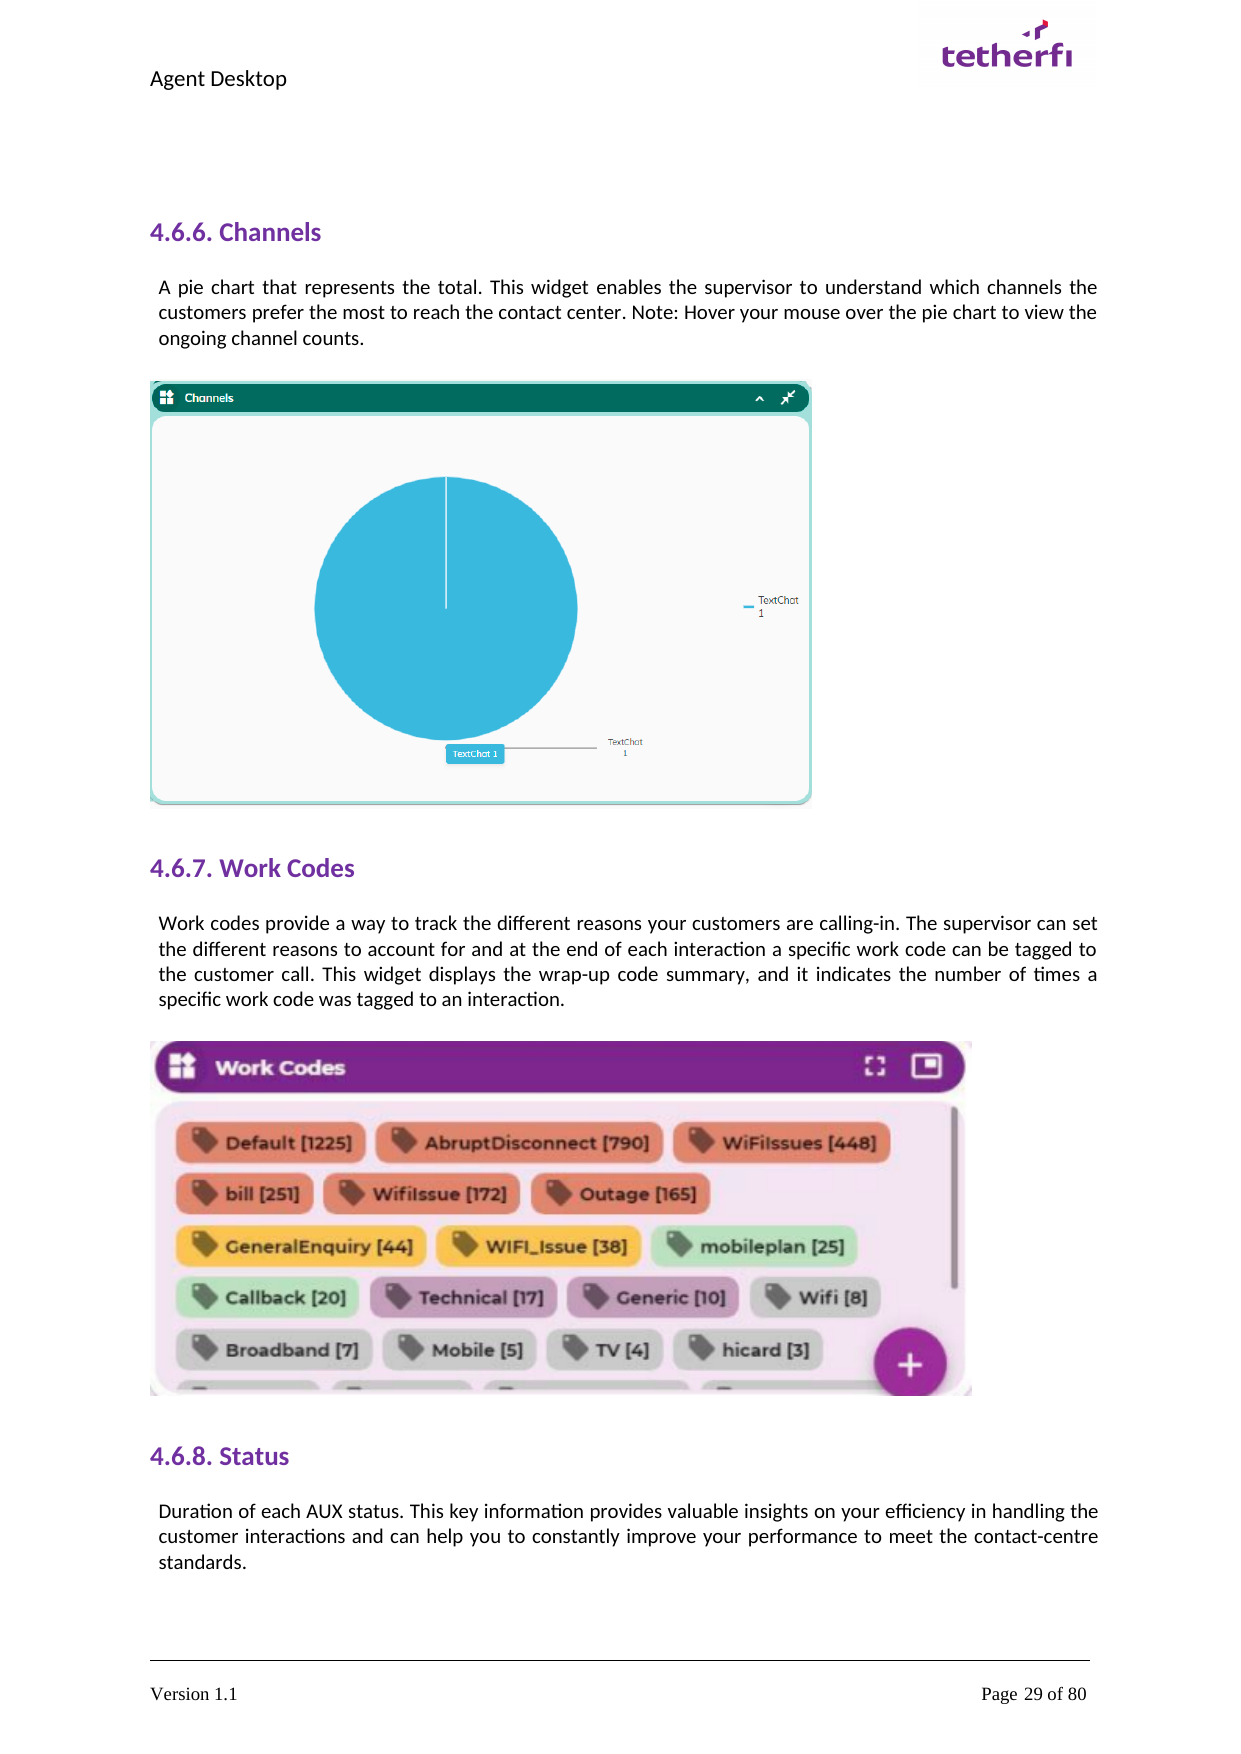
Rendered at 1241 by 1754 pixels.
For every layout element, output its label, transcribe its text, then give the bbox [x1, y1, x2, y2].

subtitle Channels [150, 215, 922, 248]
text Duration of each AUX status. This key information provides valuable insights on your efficiency in handling the customer interactions and can help you to constantly improve your performance to meet the contact-centre standards. [158, 1498, 1100, 1574]
subtitle Work Codes [150, 852, 922, 885]
picture [150, 1041, 972, 1396]
picture [918, 0, 1096, 87]
text Work codes provide a way to track the different reasons your customers are calling-in. The supervisor can set the different reasons to account for and at the end of each interaction a specific work code can be tagged to the customer call. This widget displays the wrap-up code summary, and it indicates the number of times a specific work code was tagged to an interaction. [158, 910, 1100, 1012]
text A pie chart that represents the total. This widget enables the supervisor to understand which channels the customers prefer the most to reach the contact center. Note: Hover your mouse over the pie chart to view the ongoing channel counts. [158, 274, 1100, 350]
picture [150, 379, 812, 809]
subtitle Status [150, 1439, 922, 1472]
